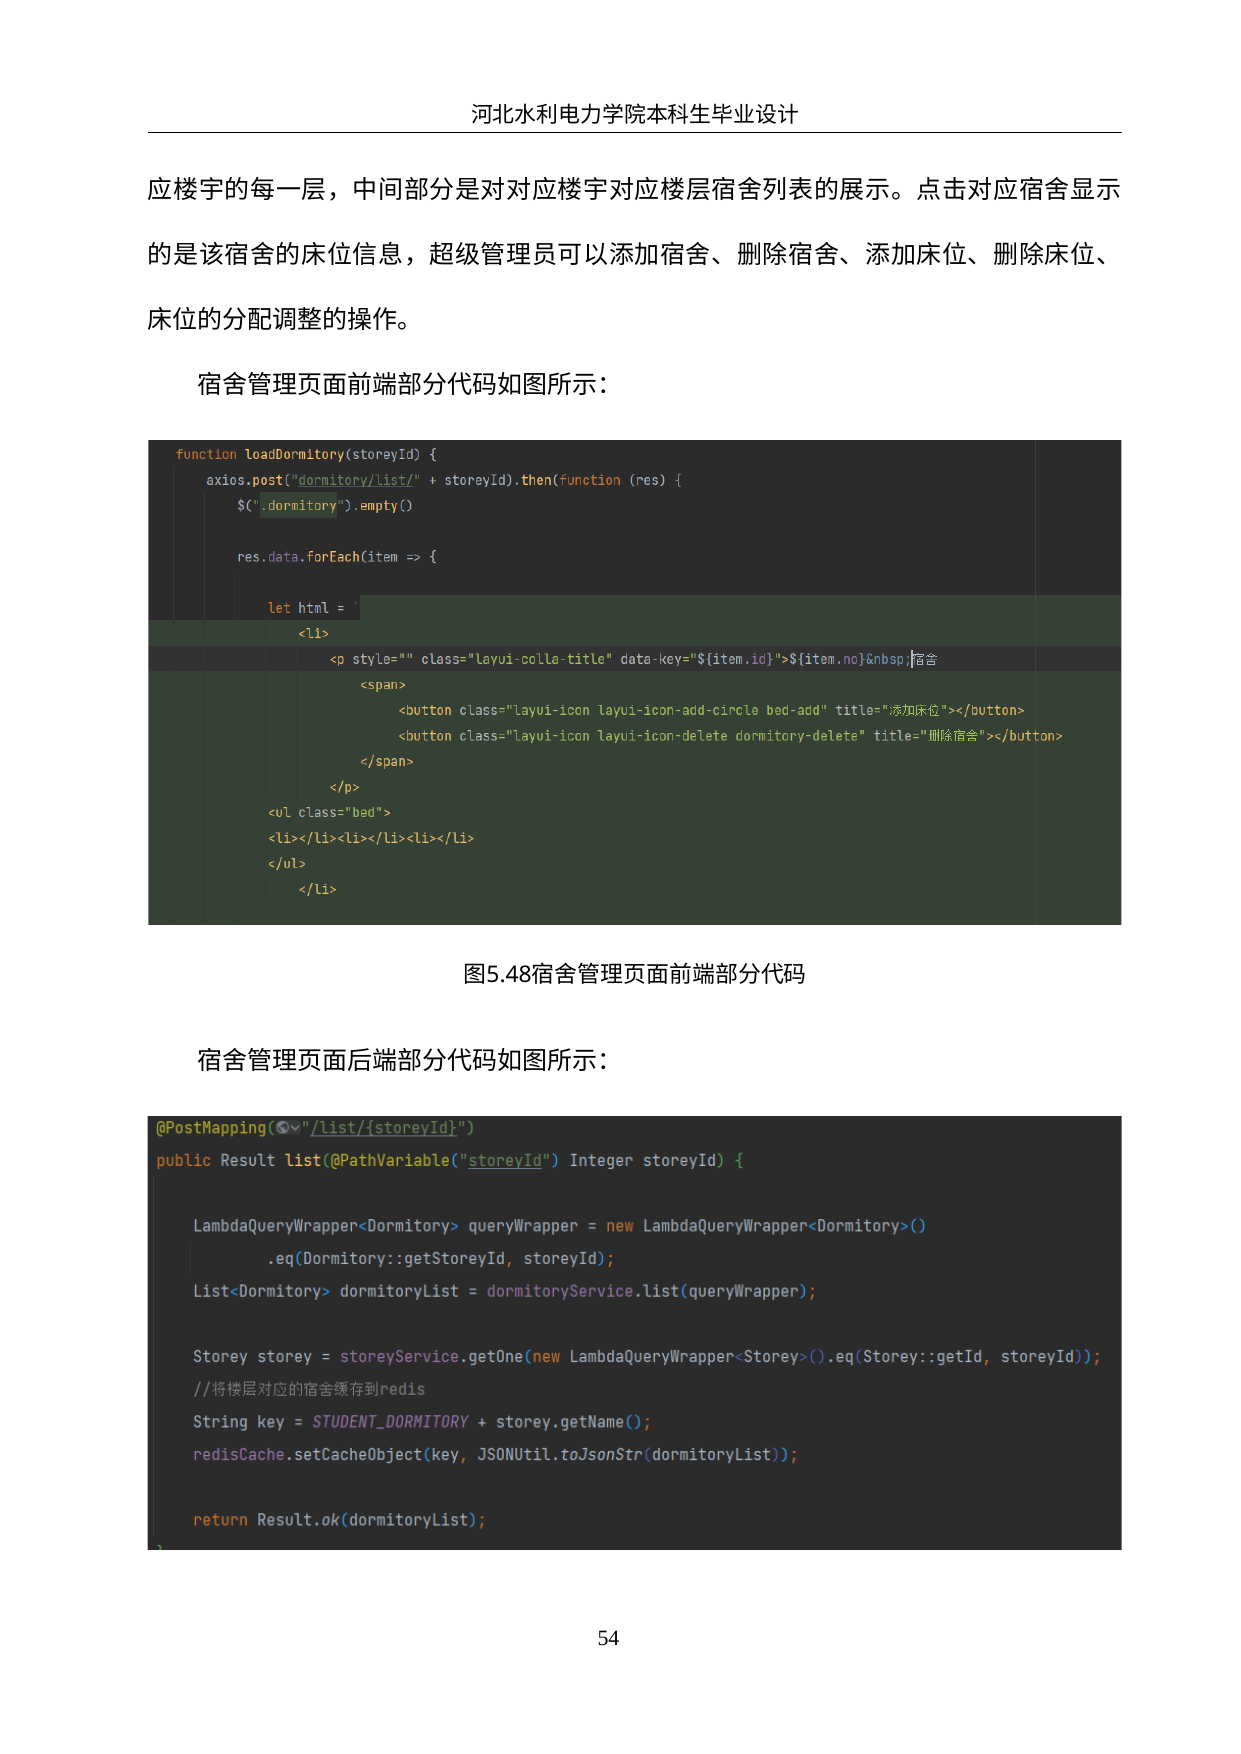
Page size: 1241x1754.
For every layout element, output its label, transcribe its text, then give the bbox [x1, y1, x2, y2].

text 宿舍管理页面前端部分代码如图所示： [148, 350, 1122, 415]
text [148, 155, 1122, 350]
picture [147, 1116, 1122, 1550]
picture [148, 440, 1122, 925]
text 宿舍管理页面后端部分代码如图所示： [148, 1026, 1122, 1091]
